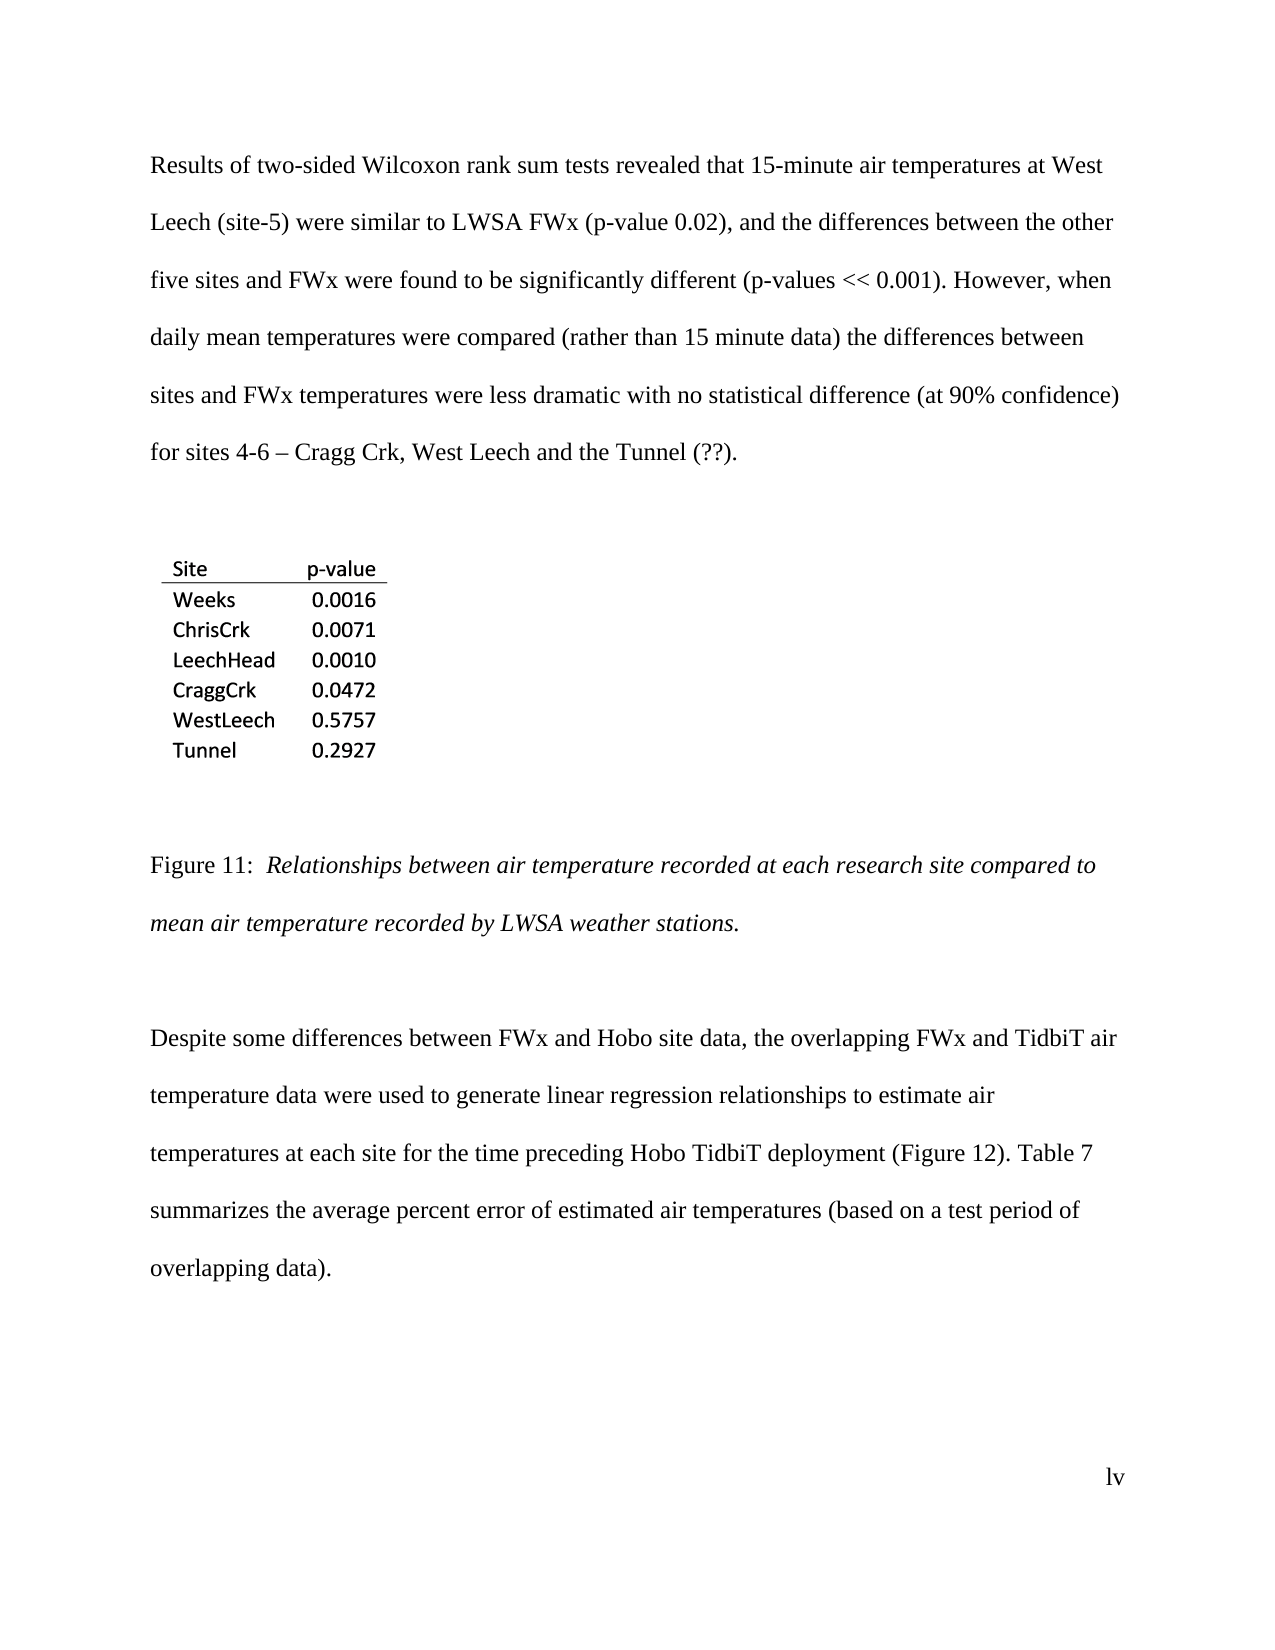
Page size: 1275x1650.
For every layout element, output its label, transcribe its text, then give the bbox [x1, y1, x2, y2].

picture [150, 552, 1125, 822]
text Despite some differences between FWx and Hobo site data, the overlapping FWx and TidbiT air temperature data were used to generate linear regression relationships to estimate air temperatures at each site for the time preceding Hobo TidbiT deployment (Figure 12). Table 7 summarizes the average percent error of estimated air temperatures (based on a test period of overlapping data). [150, 1023, 1125, 1282]
text Results of two-sided Wilcoxon rank sum tests revealed that 15-minute air temperatures at West Leech (site-5) were similar to LWSA FWx (p-value 0.02), and the differences between the other five sites and FWx were found to be significantly different (p-values << 0.001). However, when daily mean temperatures were compared (rather than 15 minute data) the differences between sites and FWx temperatures were less dramatic with no statistical difference (at 90% confidence) for sites 4-6 – Cragg Crk, West Leech and the Tunnel (??). [150, 150, 1125, 466]
text Figure 11: Relationships between air temperature recorded at each research site compared to mean air temperature recorded by LWSA weather stations. [150, 851, 1125, 937]
